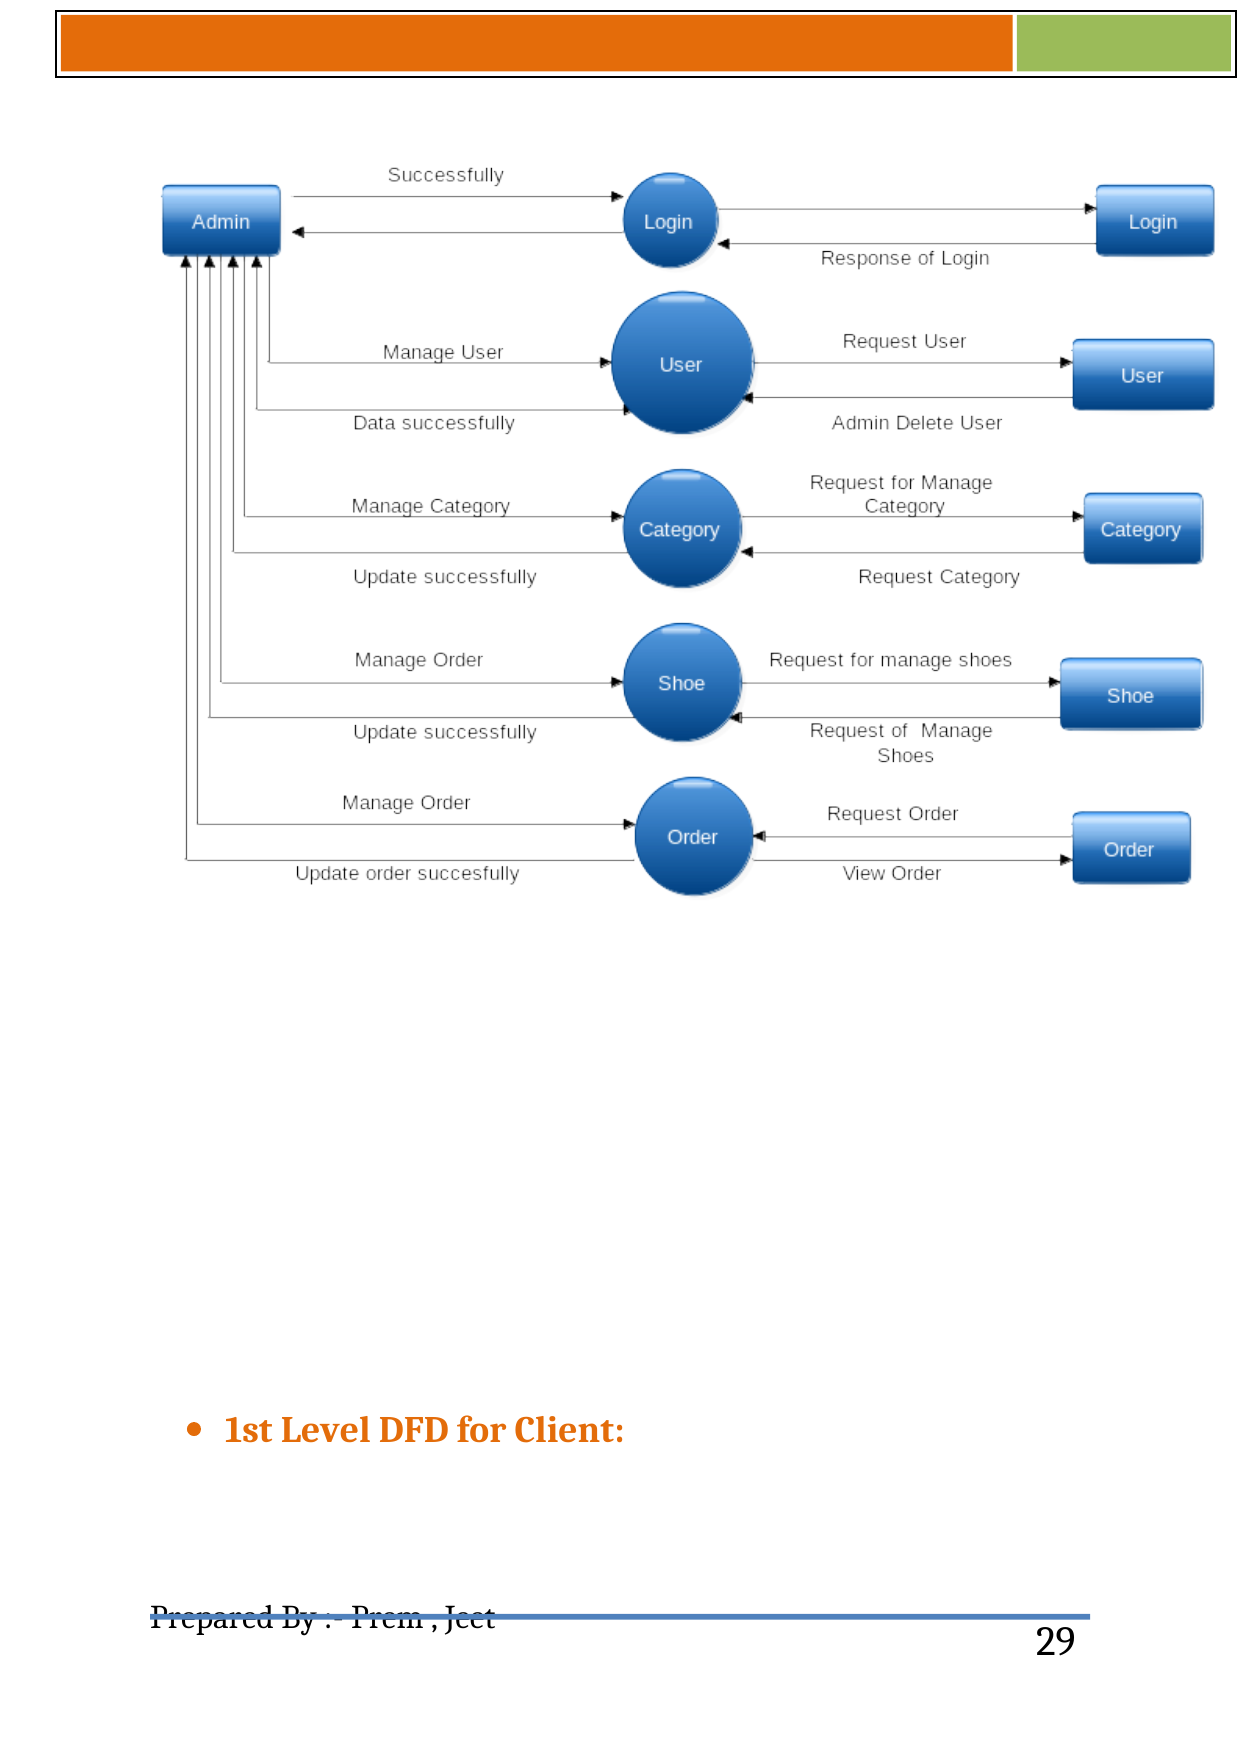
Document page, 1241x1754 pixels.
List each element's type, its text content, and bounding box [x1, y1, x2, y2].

list 1st Level DFD for Client: [187, 1408, 1090, 1452]
